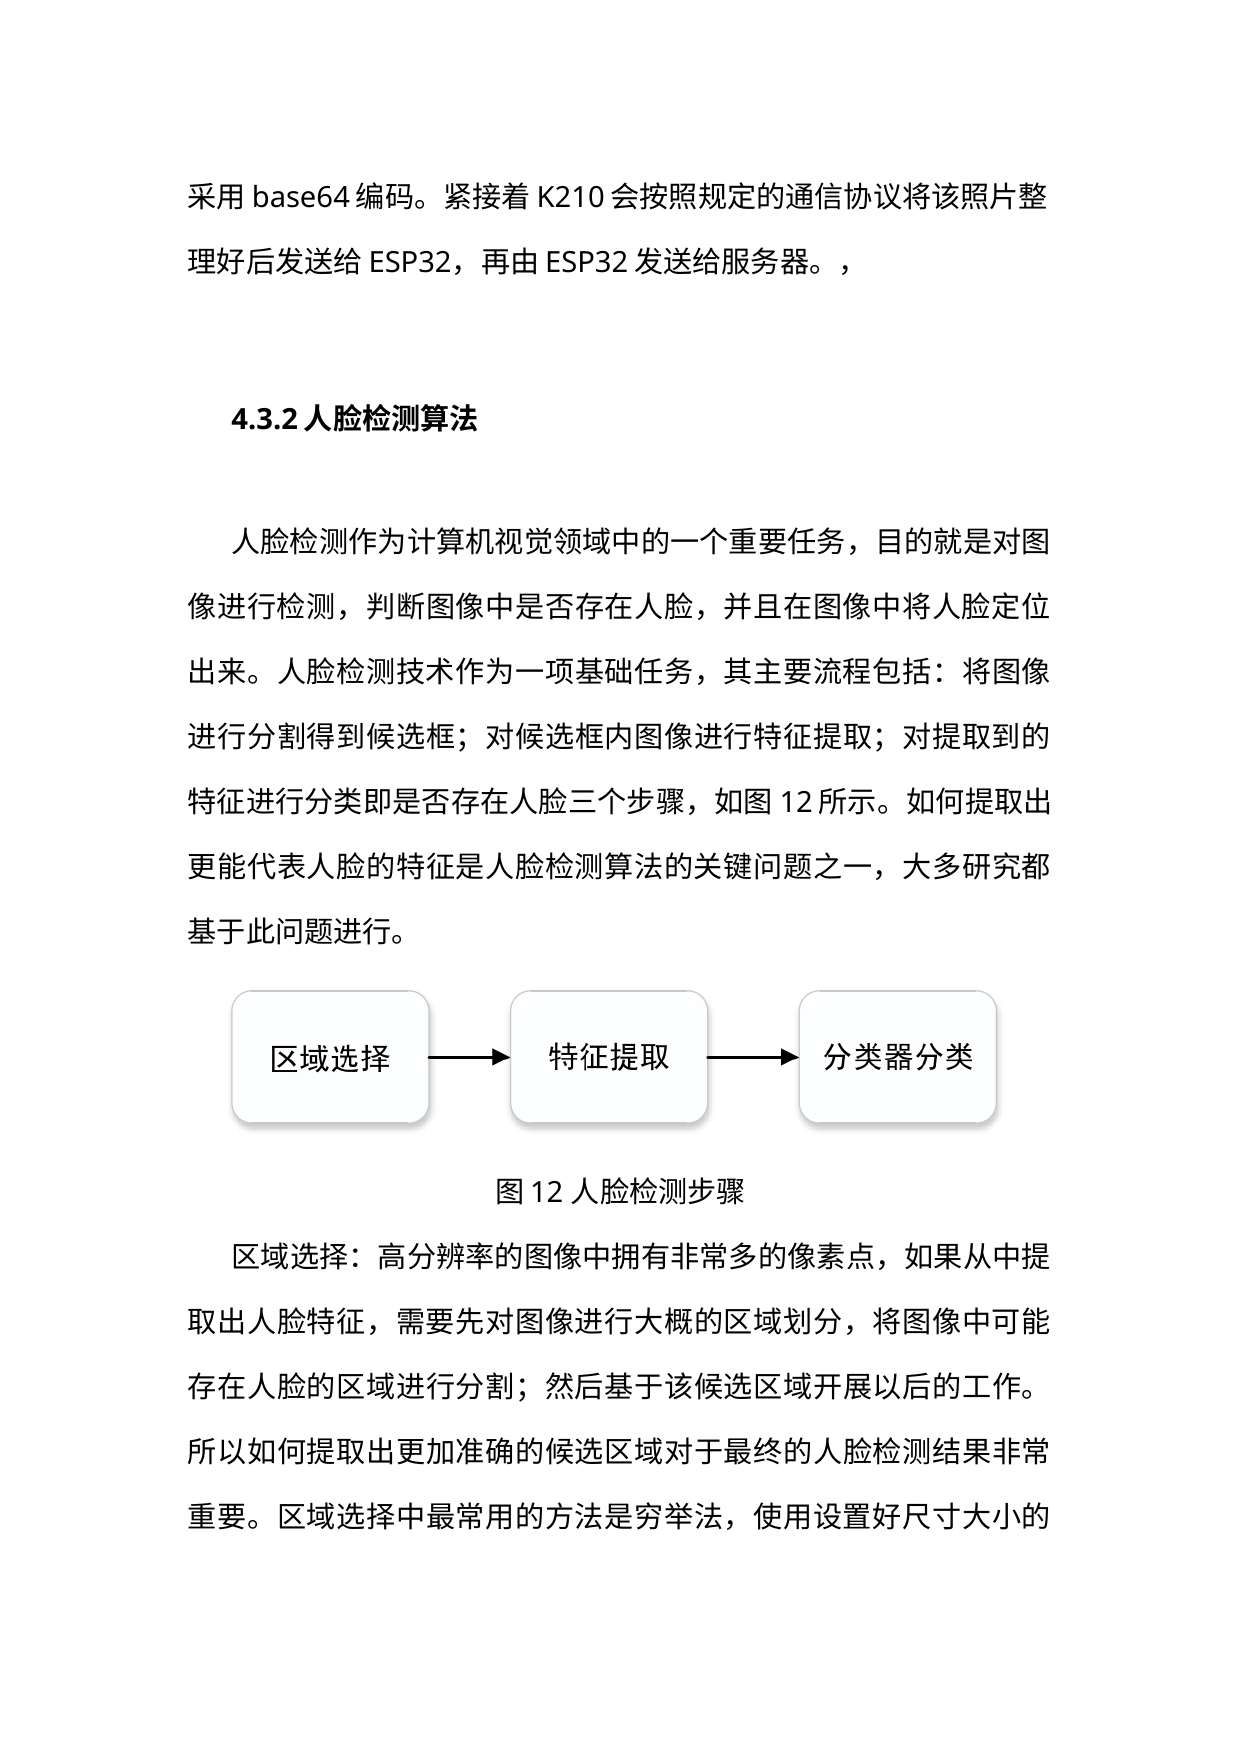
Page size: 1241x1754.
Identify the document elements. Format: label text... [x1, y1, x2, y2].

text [187, 1222, 1053, 1547]
text 人脸检测作为计算机视觉领域中的一个重要任务，目的就是对图像进行检测，判断图像中是否存在人脸，并且在图像中将人脸定位出来。人脸检测技术作为一项基础任务，其主要流程包括：将图像进行分割得到候选框；对候选框内图像进行特征提取；对提取到的特征进行分类即是否存在人脸三个步骤，如图12所示。如何提取出更能代表人脸的特征是人脸检测算法的关键问题之一，大多研究都基于此问题进行。 [187, 507, 1053, 962]
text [187, 162, 1053, 292]
picture [200, 979, 1067, 1140]
subtitle 4.3.2人脸检测算法 [187, 384, 1053, 449]
